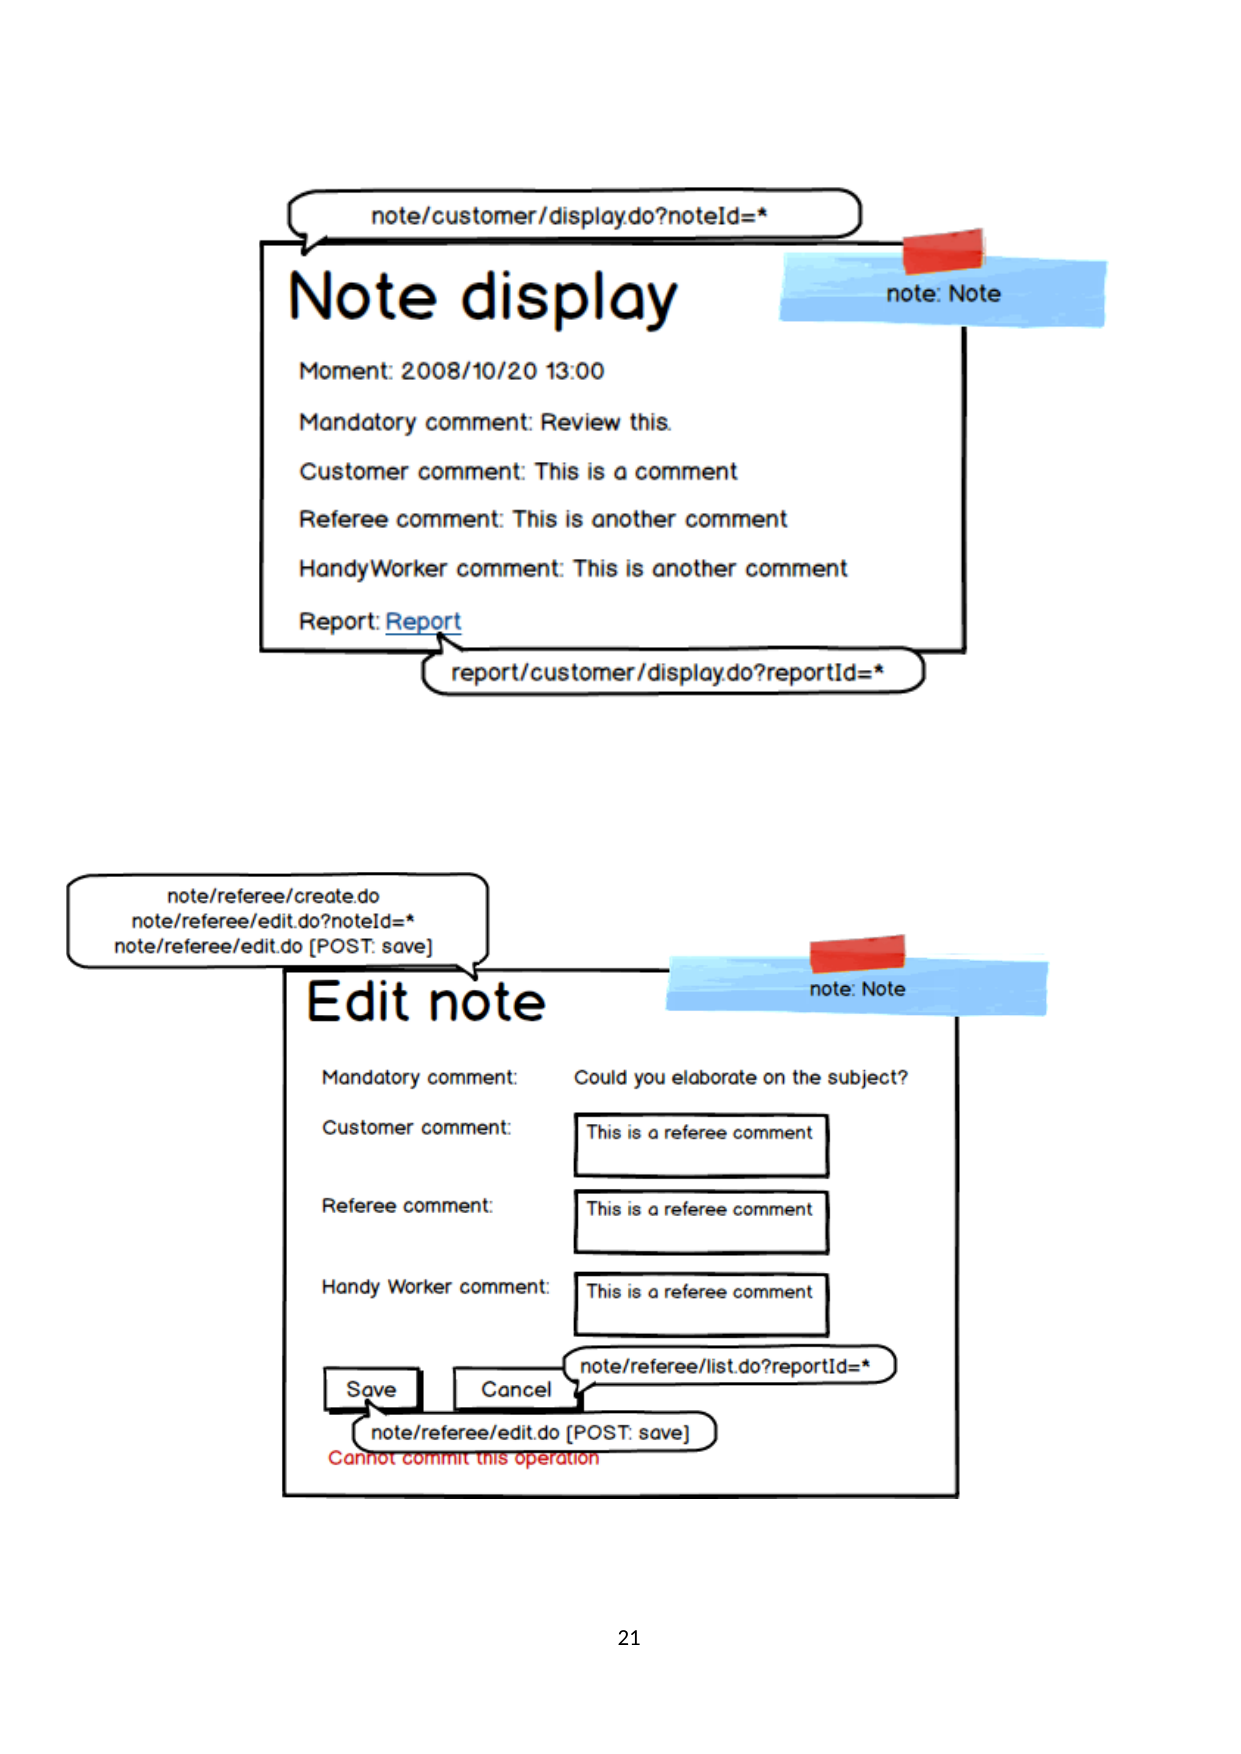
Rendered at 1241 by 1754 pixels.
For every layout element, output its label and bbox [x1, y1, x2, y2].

picture [66, 871, 1051, 1499]
picture [259, 186, 1110, 699]
